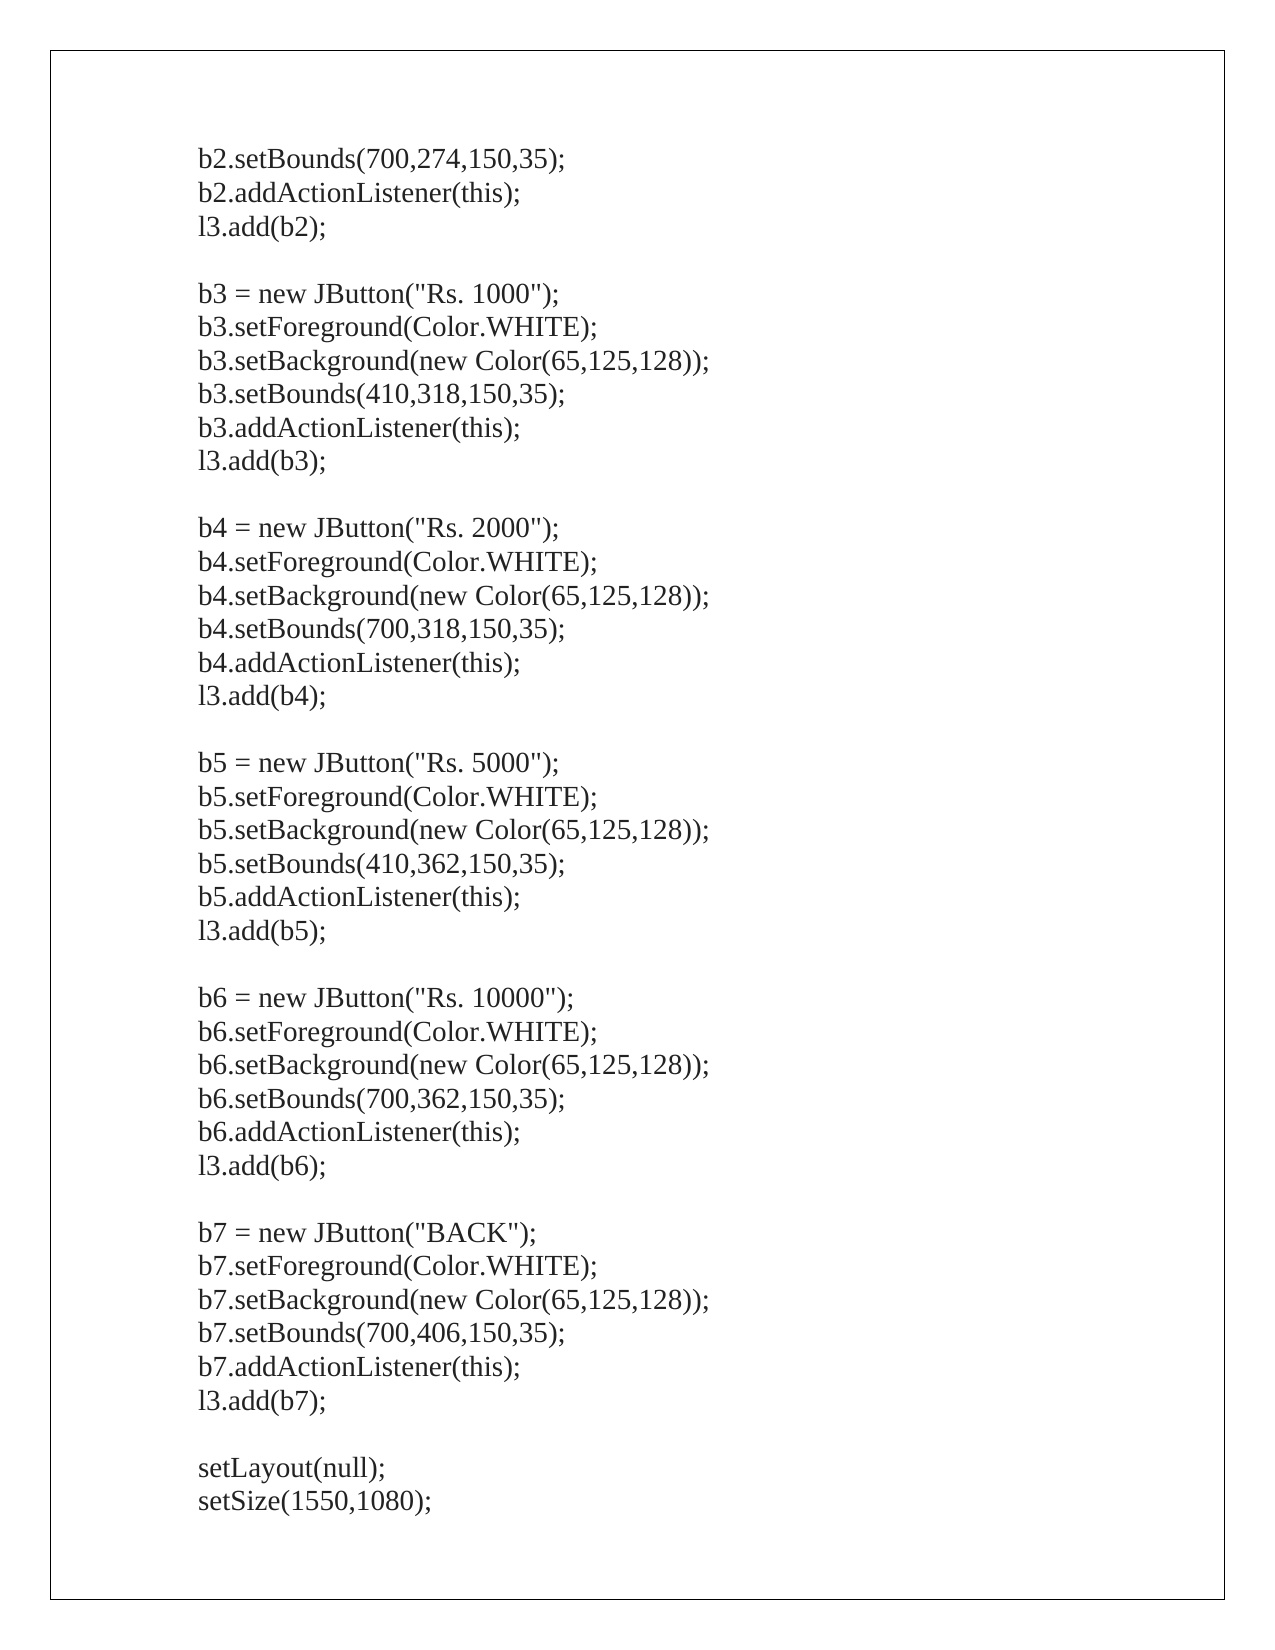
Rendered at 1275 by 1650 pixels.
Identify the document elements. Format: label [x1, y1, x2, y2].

text [139, 142, 1133, 1517]
